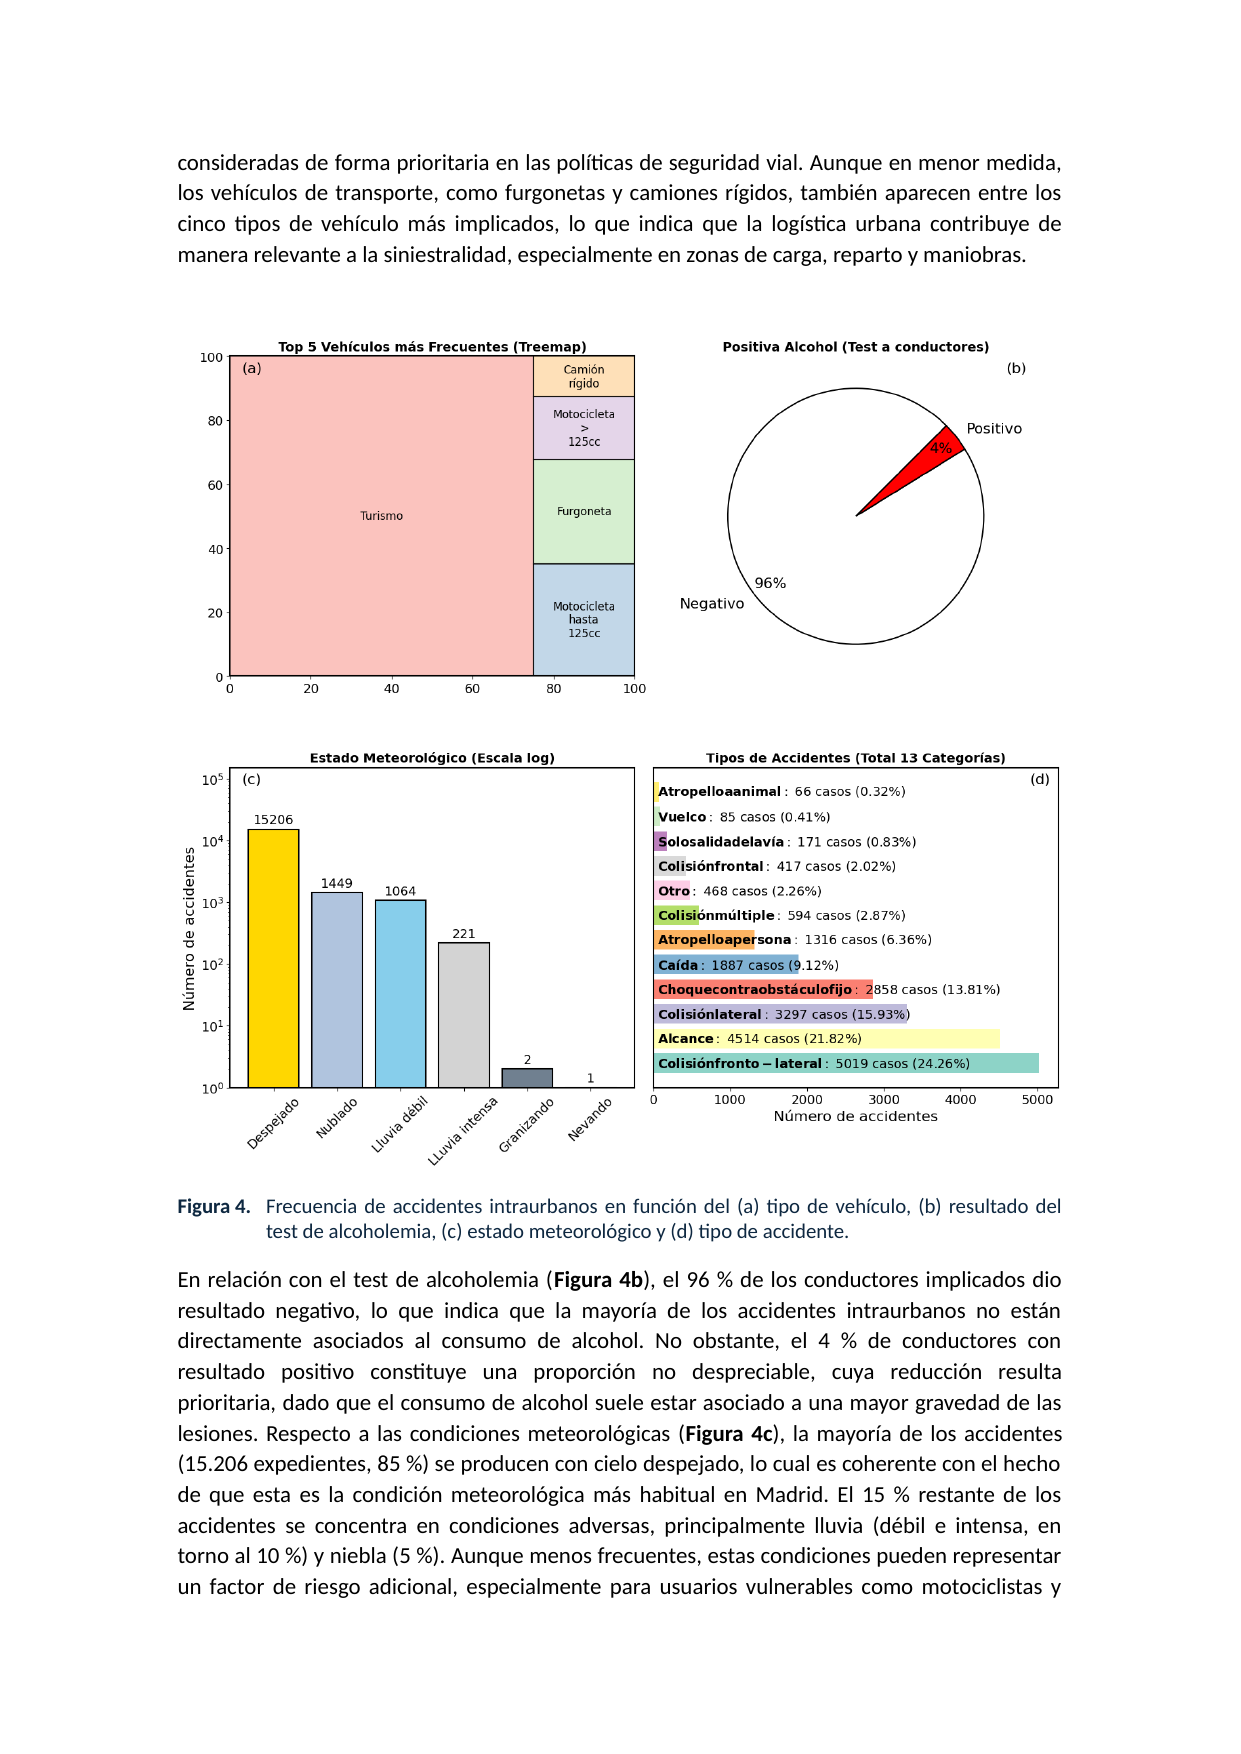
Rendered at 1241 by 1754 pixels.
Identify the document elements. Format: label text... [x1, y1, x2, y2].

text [177, 148, 1063, 268]
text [177, 1265, 1063, 1600]
text Figura 4. Frecuencia de accidentes intraurbanos en función del (a) tipo de vehículo, (b) resultado del test de alcoholemia, (c) estado meteorológico y (d) tipo de accidente. [177, 1193, 1063, 1244]
picture [177, 334, 1063, 1174]
